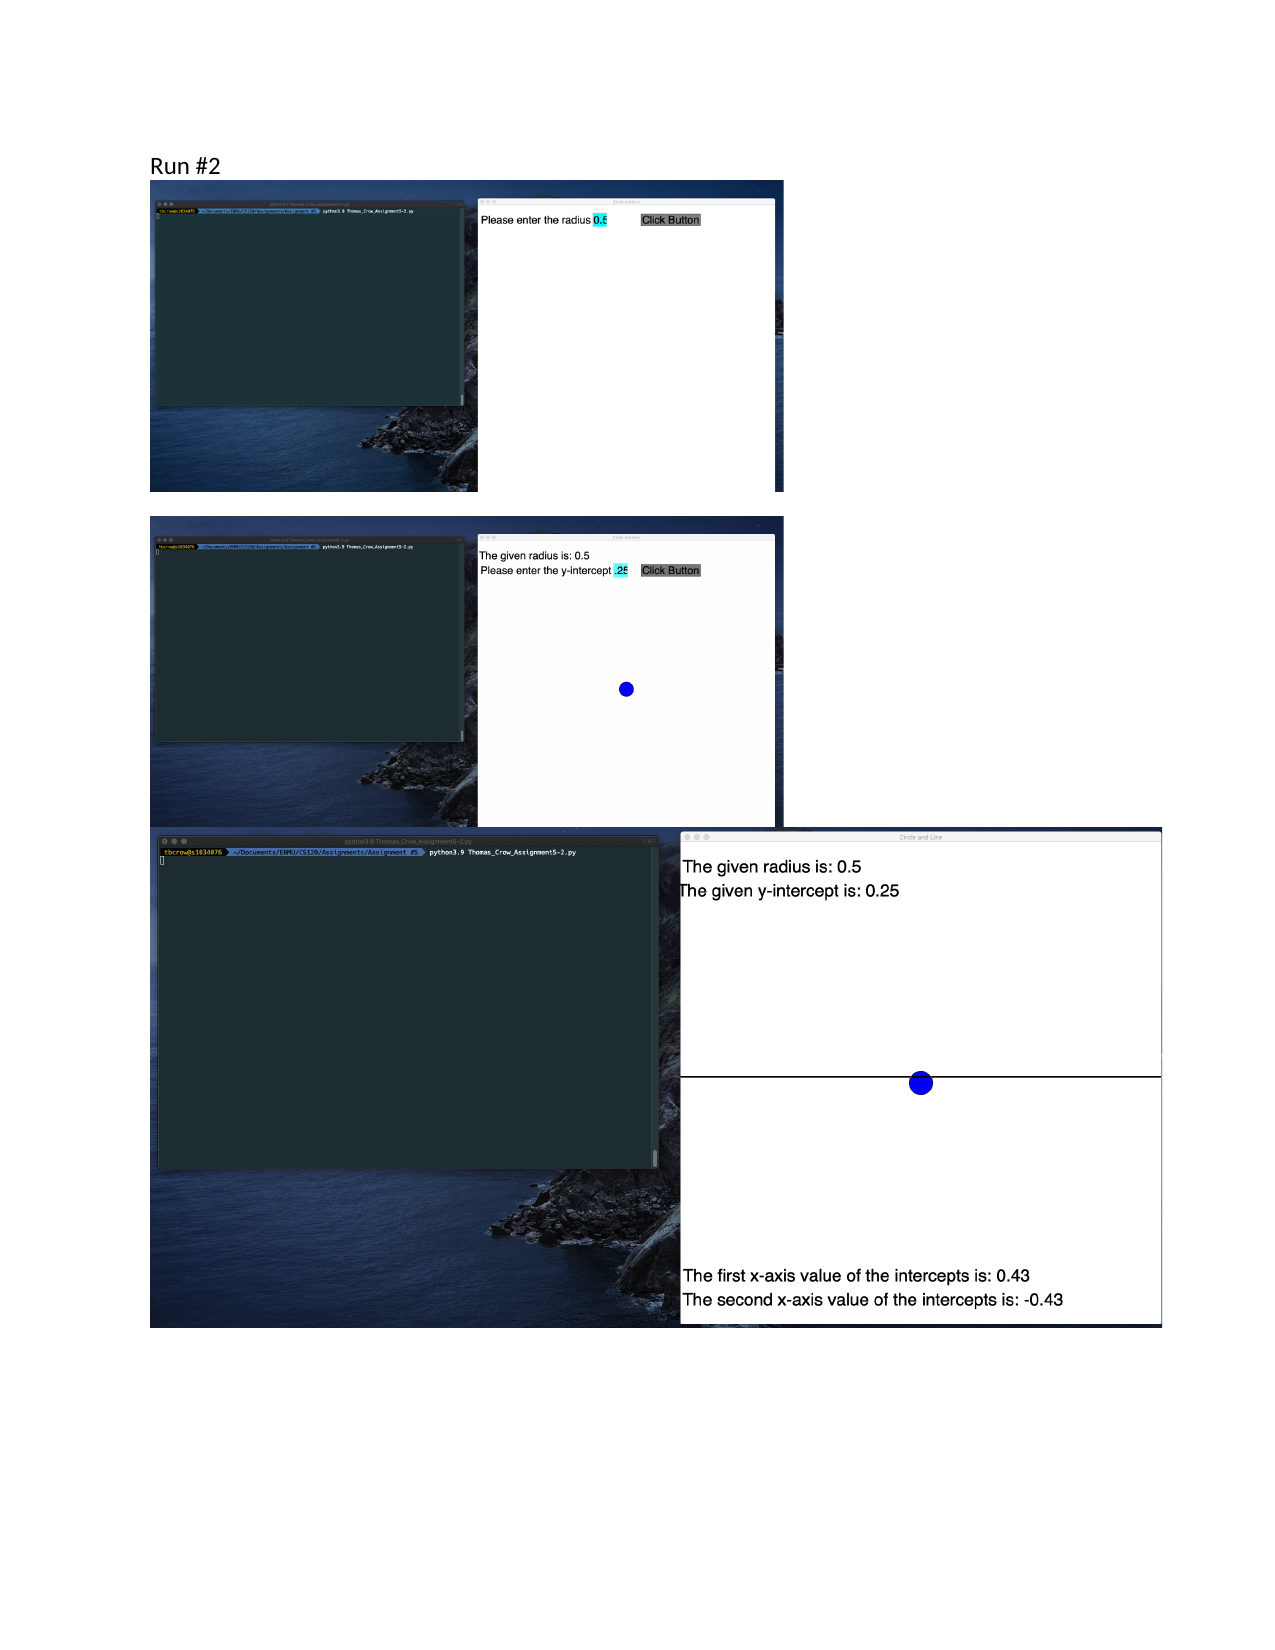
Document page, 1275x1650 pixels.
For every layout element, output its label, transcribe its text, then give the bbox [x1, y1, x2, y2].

picture [150, 516, 1163, 1328]
text Run #2 [150, 150, 1125, 181]
picture [150, 180, 784, 492]
